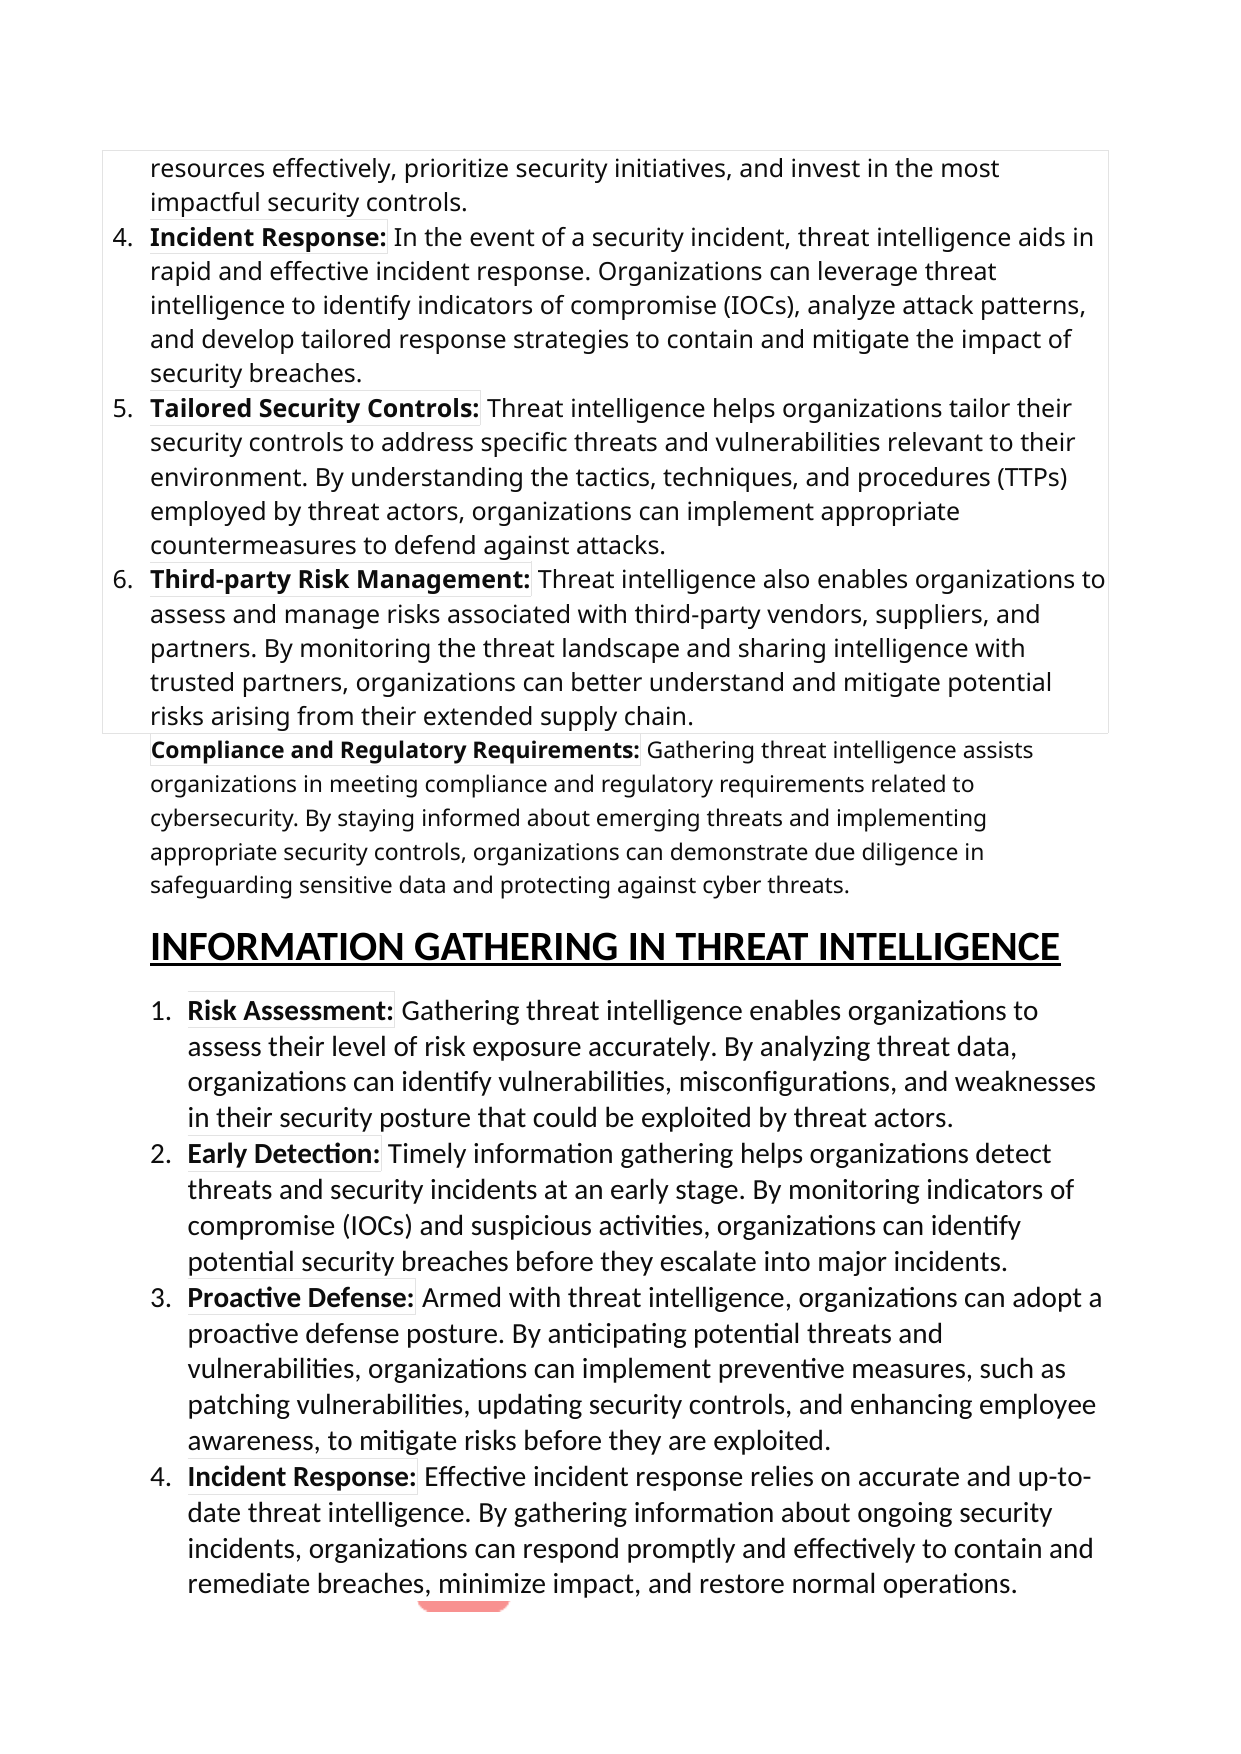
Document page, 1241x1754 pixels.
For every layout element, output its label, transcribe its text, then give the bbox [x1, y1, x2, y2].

text INFORMATION GATHERING IN THREAT INTELLIGENCE [150, 920, 1107, 971]
list Proactive Defense: Armed with threat intelligence, organizations can adopt a proactive defense posture. By anticipating potential threats and vulnerabilities, organizations can implement preventive measures, such as patching vulnerabilities, updating security controls, and enhancing employee awareness, to mitigate risks before they are exploited. [150, 1278, 1107, 1457]
list Early Detection: Timely information gathering helps organizations detect threats and security incidents at an early stage. By monitoring indicators of compromise (IOCs) and suspicious activities, organizations can identify potential security breaches before they escalate into major incidents. [150, 1135, 1107, 1278]
list Incident Response: Effective incident response relies on accurate and up-to-date threat intelligence. By gathering information about ongoing security incidents, organizations can respond promptly and effectively to contain and remediate breaches, minimize impact, and restore normal operations. [150, 1457, 1107, 1601]
list Incident Response: In the event of a security incident, threat intelligence aids in rapid and effective incident response. Organizations can leverage threat intelligence to identify indicators of compromise (IOCs), analyze attack patterns, and develop tailored response strategies to contain and mitigate the impact of security breaches. [103, 218, 1108, 389]
picture [417, 1601, 888, 1612]
text Compliance and Regulatory Requirements: Gathering threat intelligence assists organizations in meeting compliance and regulatory requirements related to cybersecurity. By staying informed about emerging threats and implementing appropriate security controls, organizations can demonstrate due diligence in safeguarding sensitive data and protecting against cyber threats. [150, 734, 1107, 901]
list Risk Assessment: Gathering threat intelligence enables organizations to assess their level of risk exposure accurately. By analyzing threat data, organizations can identify vulnerabilities, misconfigurations, and weaknesses in their security posture that could be exploited by threat actors. [150, 991, 1107, 1135]
list Tailored Security Controls: Threat intelligence helps organizations tailor their security controls to address specific threats and vulnerabilities relevant to their environment. By understanding the tactics, techniques, and procedures (TTPs) employed by threat actors, organizations can implement appropriate countermeasures to defend against attacks. [103, 389, 1108, 561]
list Third-party Risk Management: Threat intelligence also enables organizations to assess and manage risks associated with third-party vendors, suppliers, and partners. By monitoring the threat landscape and sharing intelligence with trusted partners, organizations can better understand and mitigate potential risks arising from their extended supply chain. [103, 561, 1108, 733]
